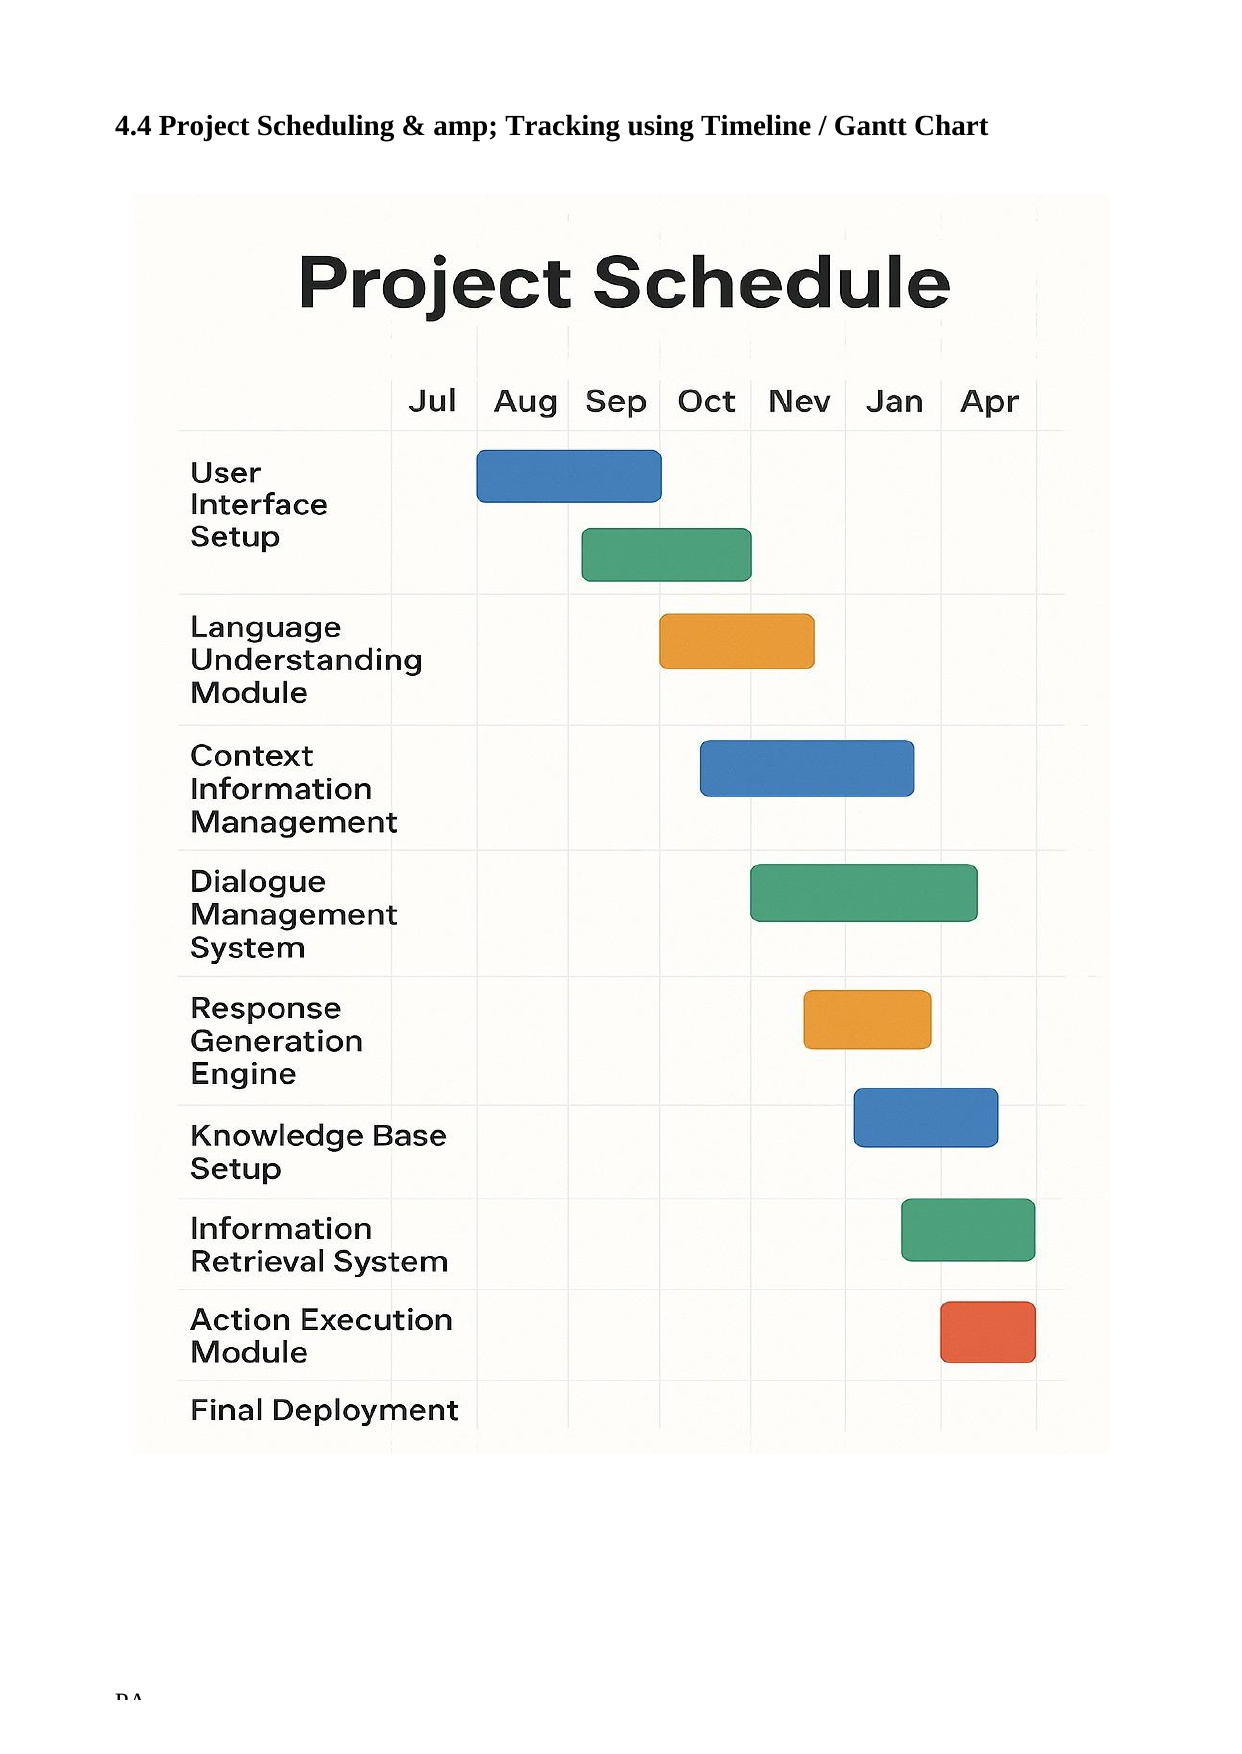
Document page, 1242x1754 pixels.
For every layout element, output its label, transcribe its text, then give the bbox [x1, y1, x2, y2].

picture [131, 194, 1110, 1454]
subtitle 4.4 Project Scheduling & amp; Tracking using Timeline / Gantt Chart [114, 108, 1129, 142]
